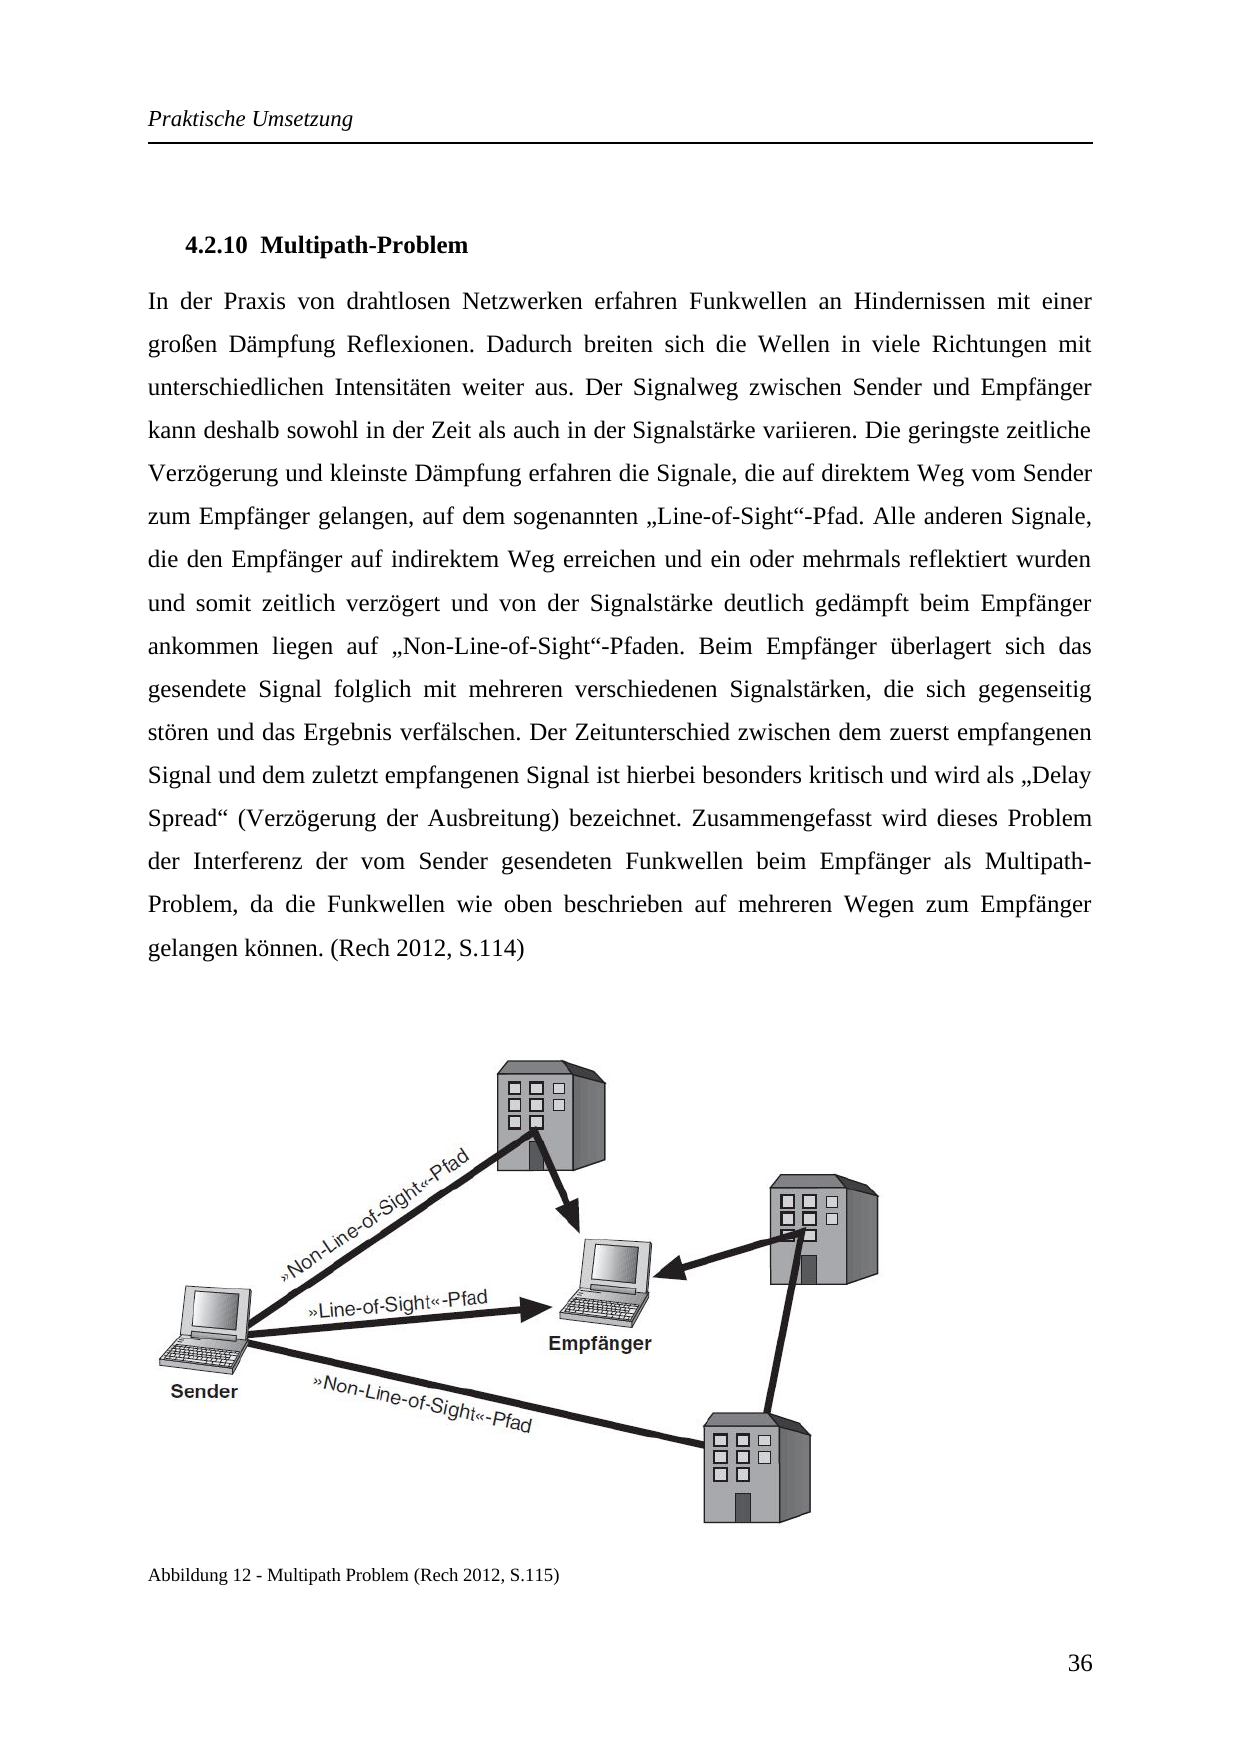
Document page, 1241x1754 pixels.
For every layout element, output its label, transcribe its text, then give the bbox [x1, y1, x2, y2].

subtitle Multipath-Problem [185, 230, 1093, 259]
text Abbildung 12 - Multipath Problem (Rech 2012, S.115) [148, 1564, 1093, 1586]
text In der Praxis von drahtlosen Netzwerken erfahren Funkwellen an Hindernissen mit einer großen Dämpfung Reflexionen. Dadurch breiten sich die Wellen in viele Richtungen mit unterschiedlichen Intensitäten weiter aus. Der Signalweg zwischen Sender und Empfänger kann deshalb sowohl in der Zeit als auch in der Signalstärke variieren. Die geringste zeitliche Verzögerung und kleinste Dämpfung erfahren die Signale, die auf direktem Weg vom Sender zum Empfänger gelangen, auf dem sogenannten „Line-of-Sight“-Pfad. Alle anderen Signale, die den Empfänger auf indirektem Weg erreichen und ein oder mehrmals reflektiert wurden und somit zeitlich verzögert und von der Signalstärke deutlich gedämpft beim Empfänger ankommen liegen auf „Non-Line-of-Sight“-Pfaden. Beim Empfänger überlagert sich das gesendete Signal folglich mit mehreren verschiedenen Signalstärken, die sich gegenseitig stören und das Ergebnis verfälschen. Der Zeitunterschied zwischen dem zuerst empfangenen Signal und dem zuletzt empfangenen Signal ist hierbei besonders kritisch und wird als „Delay Spread“ (Verzögerung der Ausbreitung) bezeichnet. Zusammengefasst wird dieses Problem der Interferenz der vom Sender gesendeten Funkwellen beim Empfänger als Multipath-Problem, da die Funkwellen wie oben beschrieben auf mehreren Wegen zum Empfänger gelangen können. (Rech 2012, S.114) [148, 286, 1093, 961]
picture [147, 1042, 894, 1537]
